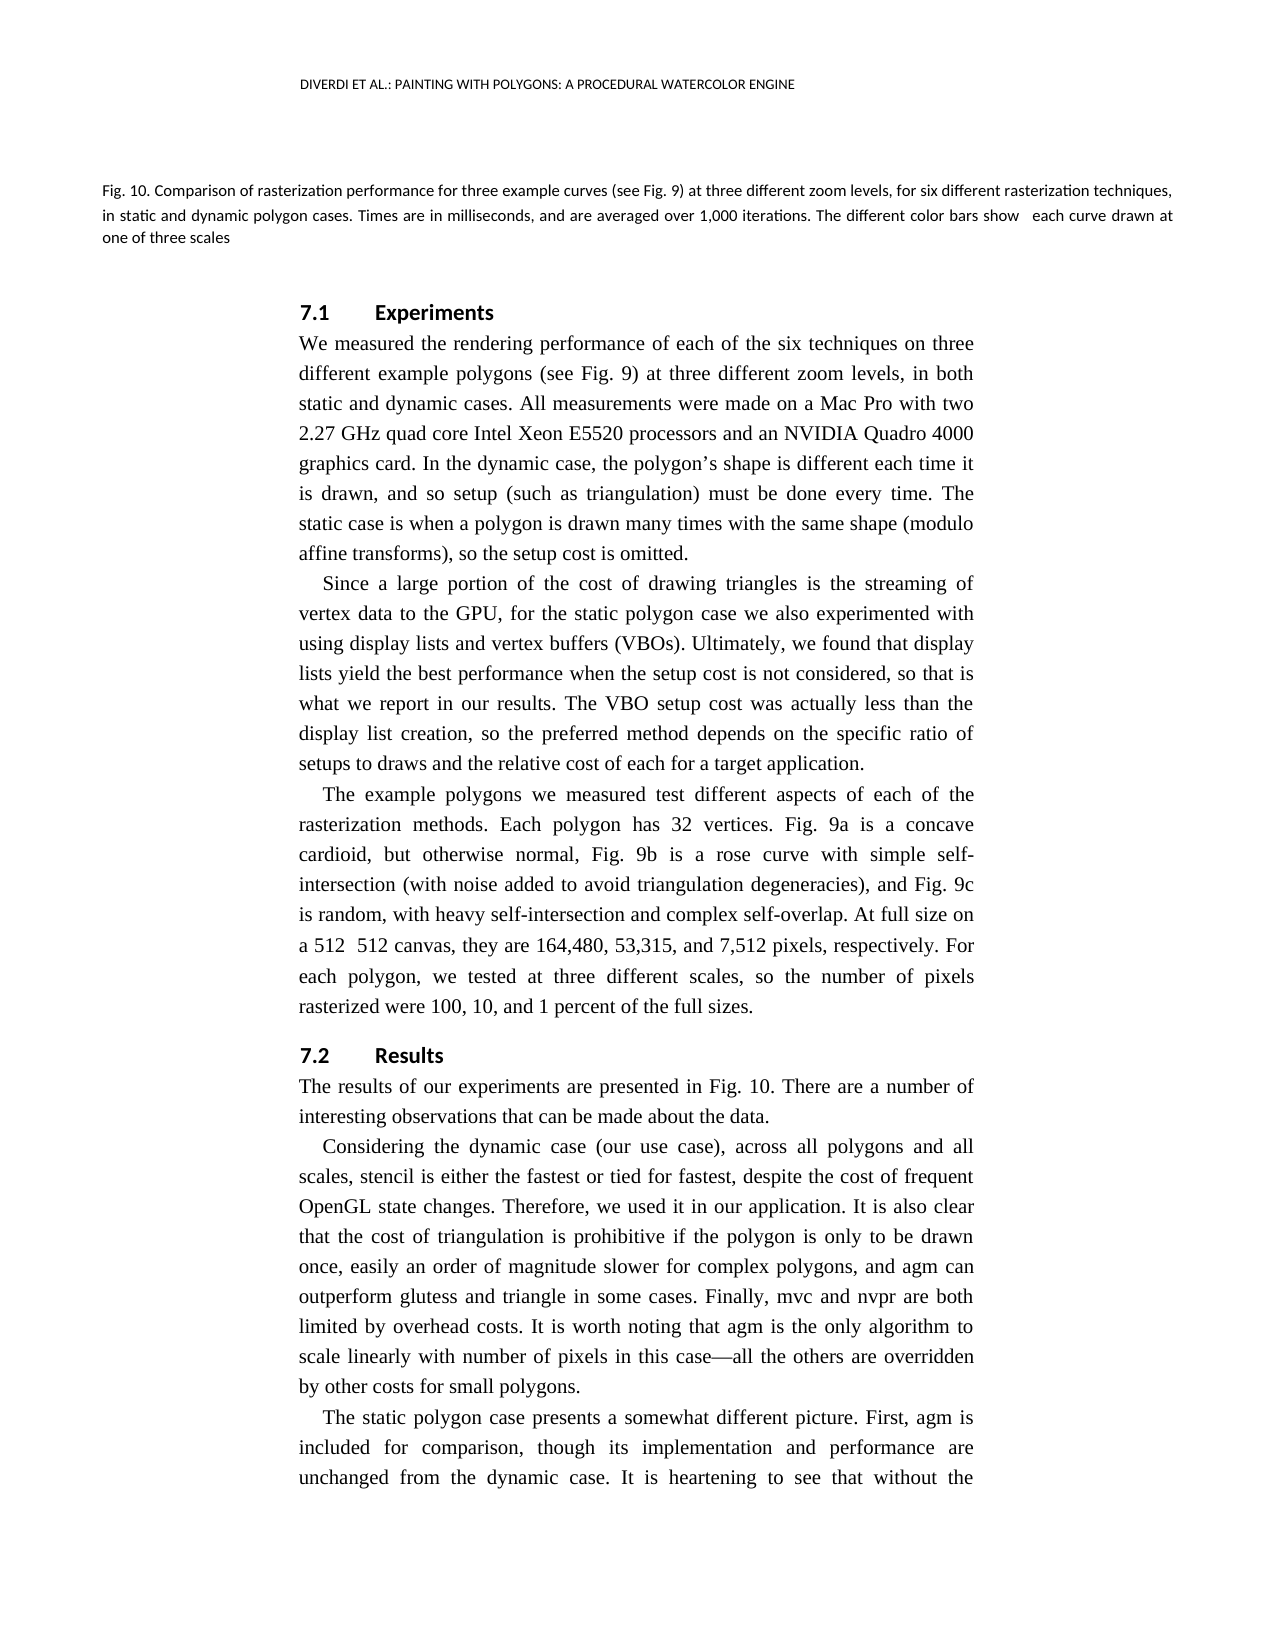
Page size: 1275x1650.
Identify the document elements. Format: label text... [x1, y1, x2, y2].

text The example polygons we measured test different aspects of each of the rasterization methods. Each polygon has 32 vertices. Fig. 9a is a concave cardioid, but otherwise normal, Fig. 9b is a rose curve with simple self-intersection (with noise added to avoid triangulation degeneracies), and Fig. 9c is random, with heavy self-intersection and complex self-overlap. At full size on a 512 512 canvas, they are 164,480, 53,315, and 7,512 pixels, respectively. For each polygon, we tested at three different scales, so the number of pixels rasterized were 100, 10, and 1 percent of the full sizes. [298, 782, 975, 1018]
text We measured the rendering performance of each of the six techniques on three different example polygons (see Fig. 9) at three different zoom levels, in both static and dynamic cases. All measurements were made on a Mac Pro with two 2.27 GHz quad core Intel Xeon E5520 processors and an NVIDIA Quadro 4000 graphics card. In the dynamic case, the polygon’s shape is different each time it is drawn, and so setup (such as triangulation) must be done every time. The static case is when a polygon is drawn many times with the same shape (modulo affine transforms), so the setup cost is omitted. [298, 331, 975, 565]
subtitle 7.2 Results [300, 1041, 975, 1069]
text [298, 1405, 975, 1489]
text Considering the dynamic case (our use case), across all polygons and all scales, stencil is either the fastest or tied for fastest, despite the cost of frequent OpenGL state changes. Therefore, we used it in our application. It is also clear that the cost of triangulation is prohibitive if the polygon is only to be drawn once, easily an order of magnitude slower for complex polygons, and agm can outperform glutess and triangle in some cases. Finally, mvc and nvpr are both limited by overhead costs. It is worth noting that agm is the only algorithm to scale linearly with number of pixels in this case—all the others are overridden by other costs for small polygons. [298, 1134, 975, 1398]
text Since a large portion of the cost of drawing triangles is the streaming of vertex data to the GPU, for the static polygon case we also experimented with using display lists and vertex buffers (VBOs). Ultimately, we found that display lists yield the best performance when the setup cost is not considered, so that is what we report in our results. The VBO setup cost was actually less than the display list creation, so the preferred method depends on the specific ratio of setups to draws and the relative cost of each for a target application. [298, 571, 975, 775]
table_header Fig. 10. Comparison of rasterization performance for three example curves (see Fig. 9) at three different zoom levels, for six different rasterization techniques, in static and dynamic polygon cases. Times are in milliseconds, and are averaged over 1,000 iterations. The different color bars show each curve drawn at one of three scales [102, 134, 1173, 250]
text The results of our experiments are presented in Fig. 10. There are a number of interesting observations that can be made about the data. [298, 1074, 975, 1128]
subtitle 7.1 Experiments [300, 298, 975, 326]
